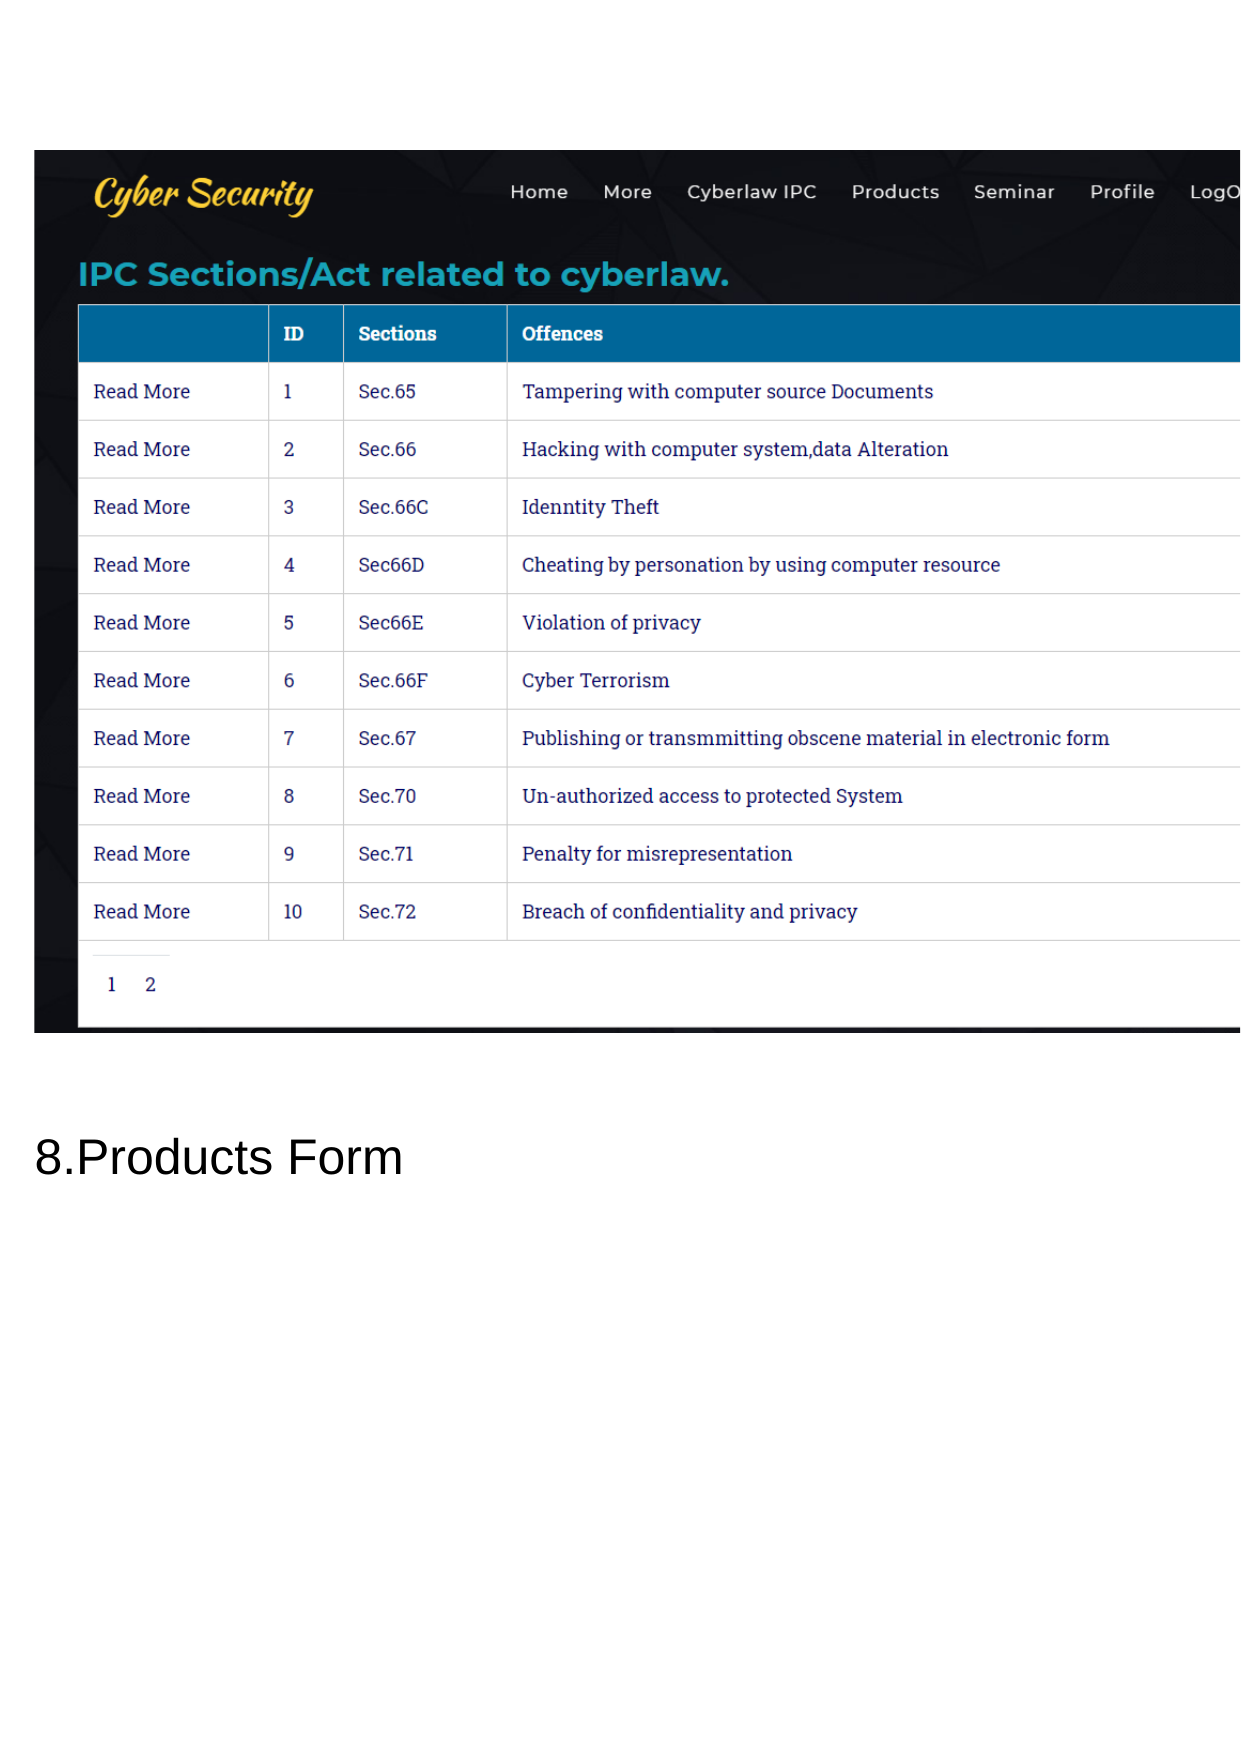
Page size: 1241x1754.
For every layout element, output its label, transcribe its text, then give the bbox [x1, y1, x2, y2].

picture [360, 327, 390, 340]
picture [522, 326, 551, 340]
picture [405, 330, 414, 340]
picture [575, 330, 602, 340]
picture [284, 327, 303, 340]
picture [551, 330, 572, 340]
picture [34, 150, 1241, 1033]
picture [415, 330, 436, 340]
list 8.Products Form [34, 1127, 1053, 1185]
picture [391, 327, 403, 340]
